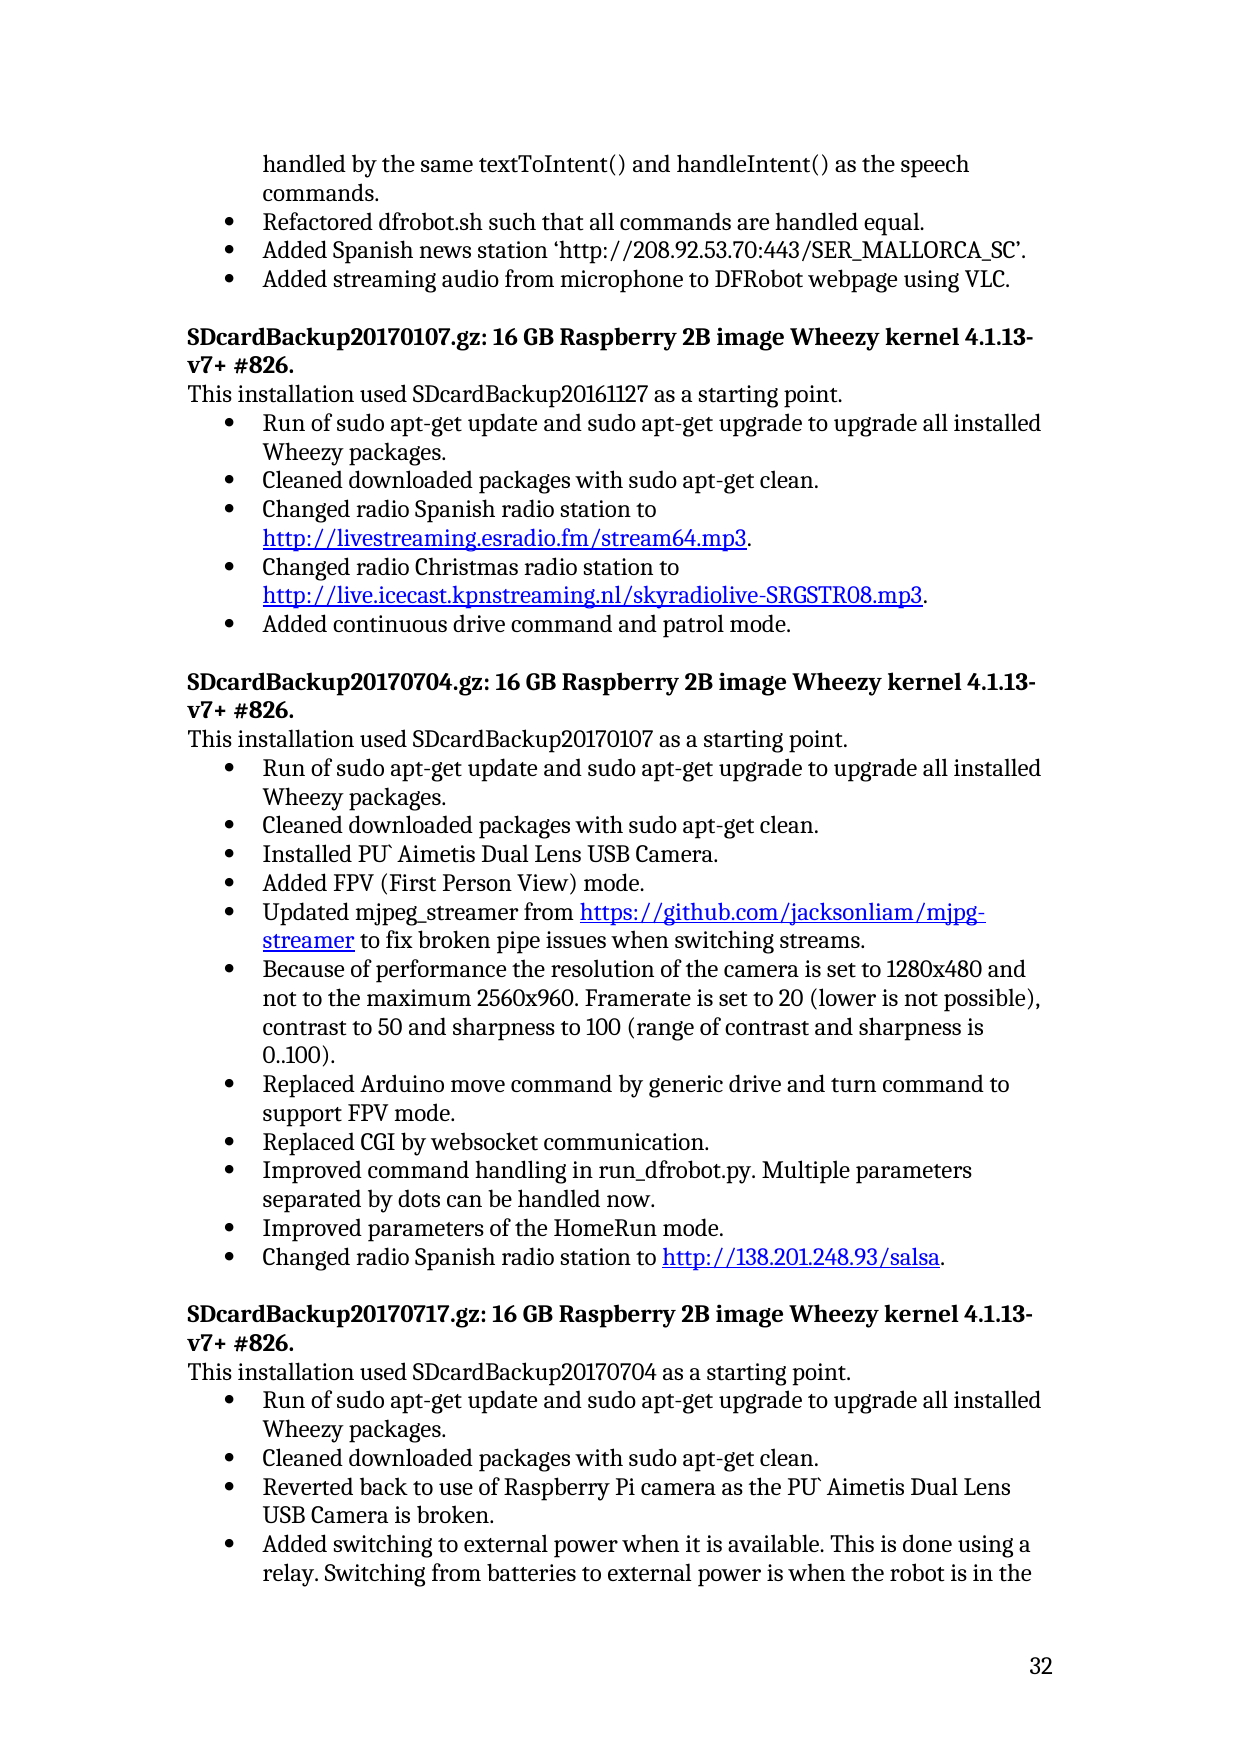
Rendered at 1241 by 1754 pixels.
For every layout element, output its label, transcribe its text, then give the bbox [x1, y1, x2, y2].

list Replaced CGI by websocket communication. [225, 1127, 1053, 1156]
list Cleaned downloaded packages with sudo apt-get clean. [225, 811, 1053, 840]
text This installation used SDcardBackup20161127 as a starting point. [187, 380, 1053, 409]
text SDcardBackup20170107.gz: 16 GB Raspberry 2B image Wheezy kernel 4.1.13-v7+ #826. [187, 322, 1053, 380]
list Added FPV (First Person View) mode. [225, 869, 1053, 897]
list Run of sudo apt-get update and sudo apt-get upgrade to upgrade all installed Wheezy packages. [225, 1386, 1053, 1444]
list Refactored dfrobot.sh such that all commands are handled equal. [225, 207, 1053, 236]
list Cleaned downloaded packages with sudo apt-get clean. [225, 466, 1053, 495]
list Improved parameters of the HomeRun mode. [225, 1214, 1053, 1242]
list Cleaned downloaded packages with sudo apt-get clean. [225, 1444, 1053, 1472]
list Because of performance the resolution of the camera is set to 1280x480 and not to the maximum 2560x960. Framerate is set to 20 (lower is not possible), contrast to 50 and sharpness to 100 (range of contrast and sharpness is 0..100). [225, 955, 1053, 1070]
list Updated mjpeg_streamer from https://github.com/jacksonliam/mjpg-streamer to fix broken pipe issues when switching streams. [225, 897, 1053, 955]
text SDcardBackup20170704.gz: 16 GB Raspberry 2B image Wheezy kernel 4.1.13-v7+ #826. [187, 667, 1053, 725]
list Added Spanish news station ‘http://208.92.53.70:443/SER_MALLORCA_SC’. [225, 236, 1053, 265]
list Run of sudo apt-get update and sudo apt-get upgrade to upgrade all installed Wheezy packages. [225, 754, 1053, 811]
list Run of sudo apt-get update and sudo apt-get upgrade to upgrade all installed Wheezy packages. [225, 409, 1053, 466]
text This installation used SDcardBackup20170107 as a starting point. [187, 725, 1053, 754]
list Added streaming audio from microphone to DFRobot webpage using VLC. [225, 265, 1053, 294]
list Changed radio Spanish radio station to http://138.201.248.93/salsa. [225, 1242, 1053, 1271]
list Installed PU` Aimetis Dual Lens USB Camera. [225, 840, 1053, 869]
list Reverted back to use of Raspberry Pi camera as the PU` Aimetis Dual Lens USB Camera is broken. [225, 1472, 1053, 1530]
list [225, 1530, 1053, 1587]
list Improved command handling in run_dfrobot.py. Multiple parameters separated by dots can be handled now. [225, 1156, 1053, 1214]
list Added continuous drive command and patrol mode. [225, 610, 1053, 639]
list Changed radio Spanish radio station to http://livestreaming.esradio.fm/stream64.mp3. [225, 495, 1053, 552]
text This installation used SDcardBackup20170704 as a starting point. [187, 1357, 1053, 1386]
list Changed radio Christmas radio station to http://live.icecast.kpnstreaming.nl/skyradiolive-SRGSTR08.mp3. [225, 552, 1053, 610]
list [225, 150, 1053, 207]
list Replaced Arduino move command by generic drive and turn command to support FPV mode. [225, 1070, 1053, 1127]
text SDcardBackup20170717.gz: 16 GB Raspberry 2B image Wheezy kernel 4.1.13-v7+ #826. [187, 1300, 1053, 1357]
